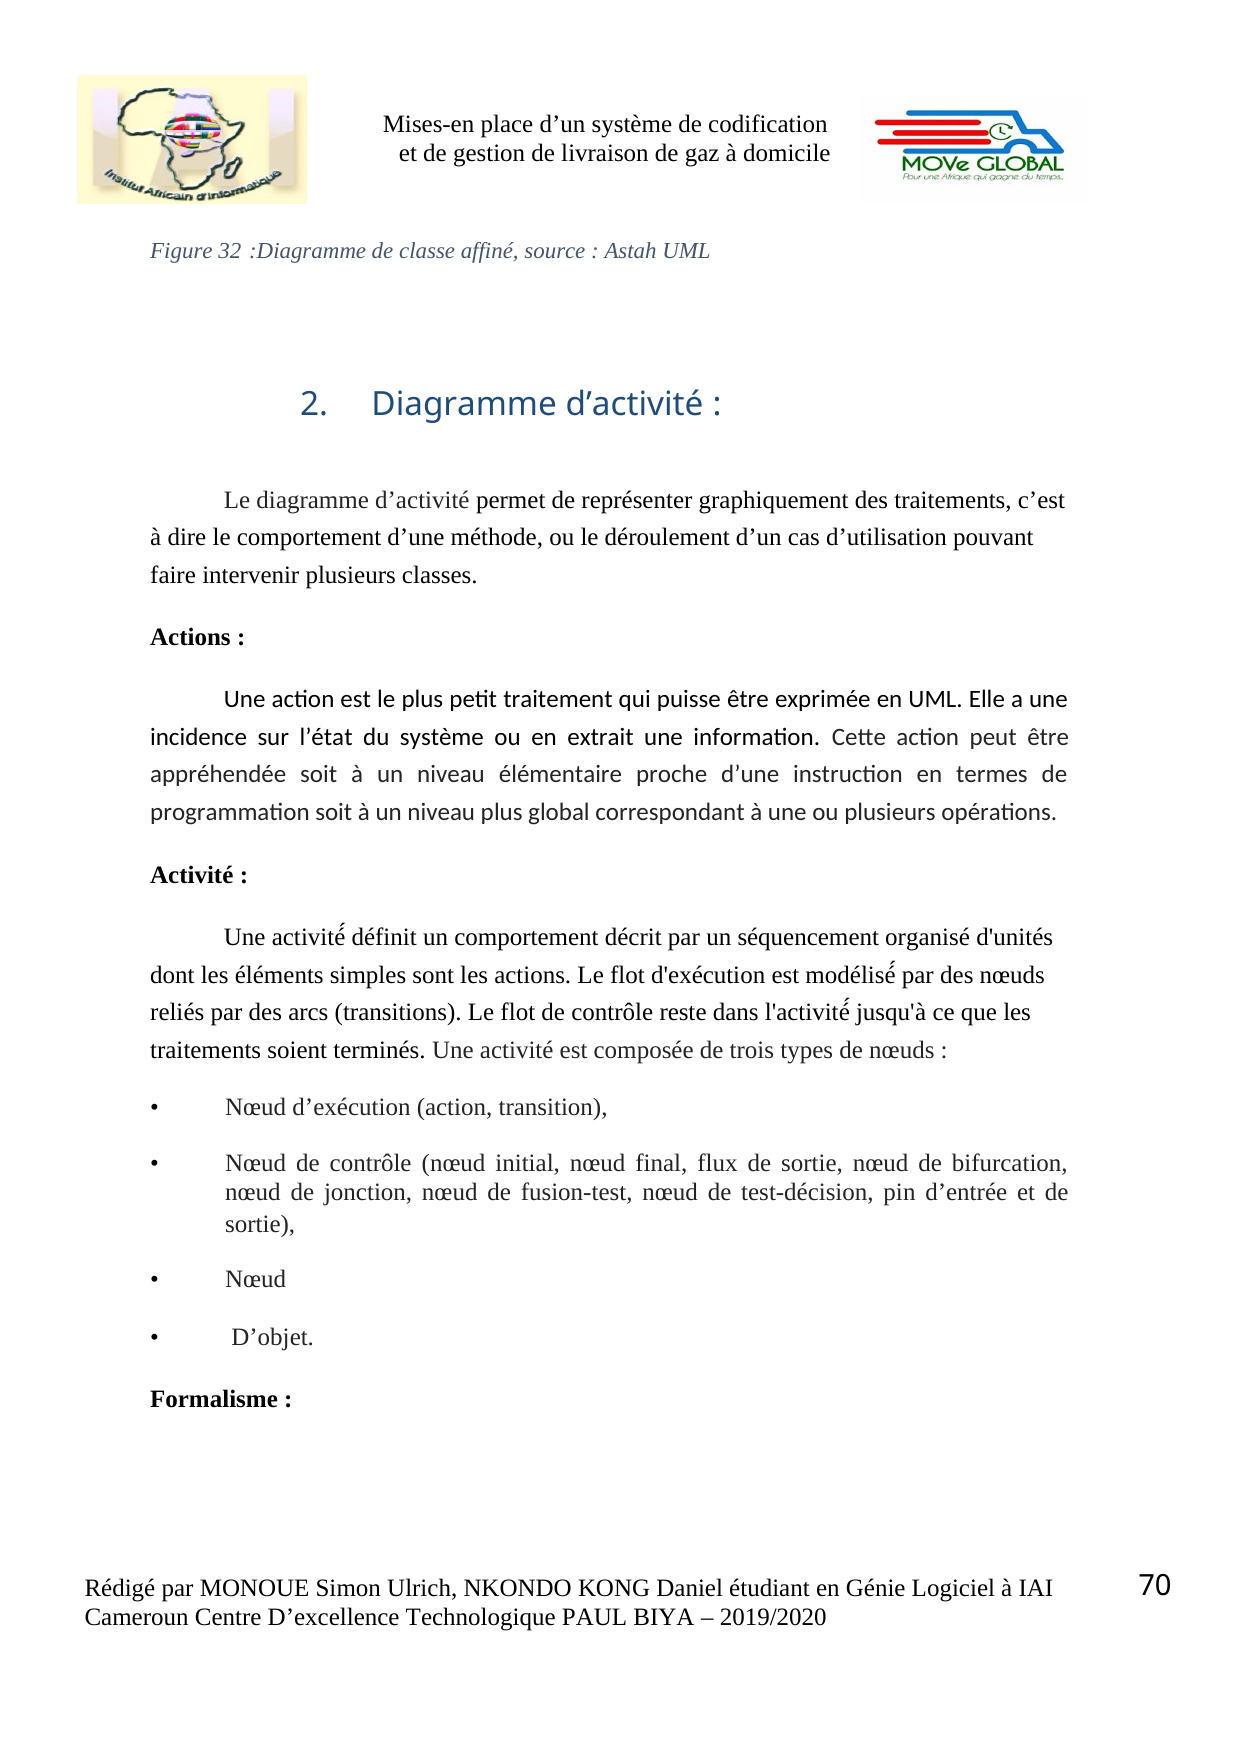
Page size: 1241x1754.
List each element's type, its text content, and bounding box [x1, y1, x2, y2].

list Nœud [150, 1264, 1069, 1293]
text Activité : [150, 851, 1069, 889]
text Le diagramme d’activité permet de représenter graphiquement des traitements, c’est à dire le comportement d’une méthode, ou le déroulement d’un cas d’utilisation pouvant faire intervenir plusieurs classes. [150, 476, 1069, 589]
text Une activité́ définit un comportement décrit par un séquencement organisé d'unités dont les éléments simples sont les actions. Le flot d'exécution est modélisé́ par des nœuds reliés par des arcs (transitions). Le flot de contrôle reste dans l'activité́ jusqu'à ce que les traitements soient terminés. Une activité est composée de trois types de nœuds : [150, 914, 1069, 1064]
text Figure 32 :Diagramme de classe affiné, source : Astah UML [150, 237, 1069, 263]
text Actions : [150, 614, 1069, 651]
picture [859, 95, 1091, 204]
subtitle Diagramme d’activité : [300, 379, 1069, 425]
text Une action est le plus petit traitement qui puisse être exprimée en UML. Elle a une incidence sur l’état du système ou en extrait une information. Cette action peut être appréhendée soit à un niveau élémentaire proche d’une instruction en termes de programmation soit à un niveau plus global correspondant à une ou plusieurs opérations. [150, 676, 1069, 826]
list Nœud d’exécution (action, transition), [150, 1089, 1069, 1123]
list D’objet. [150, 1318, 1069, 1352]
list Nœud de contrôle (nœud initial, nœud final, flux de sortie, nœud de bifurcation, nœud de jonction, nœud de fusion-test, nœud de test-décision, pin d’entrée et de sortie), [150, 1148, 1069, 1239]
text Formalisme : [150, 1377, 1069, 1413]
